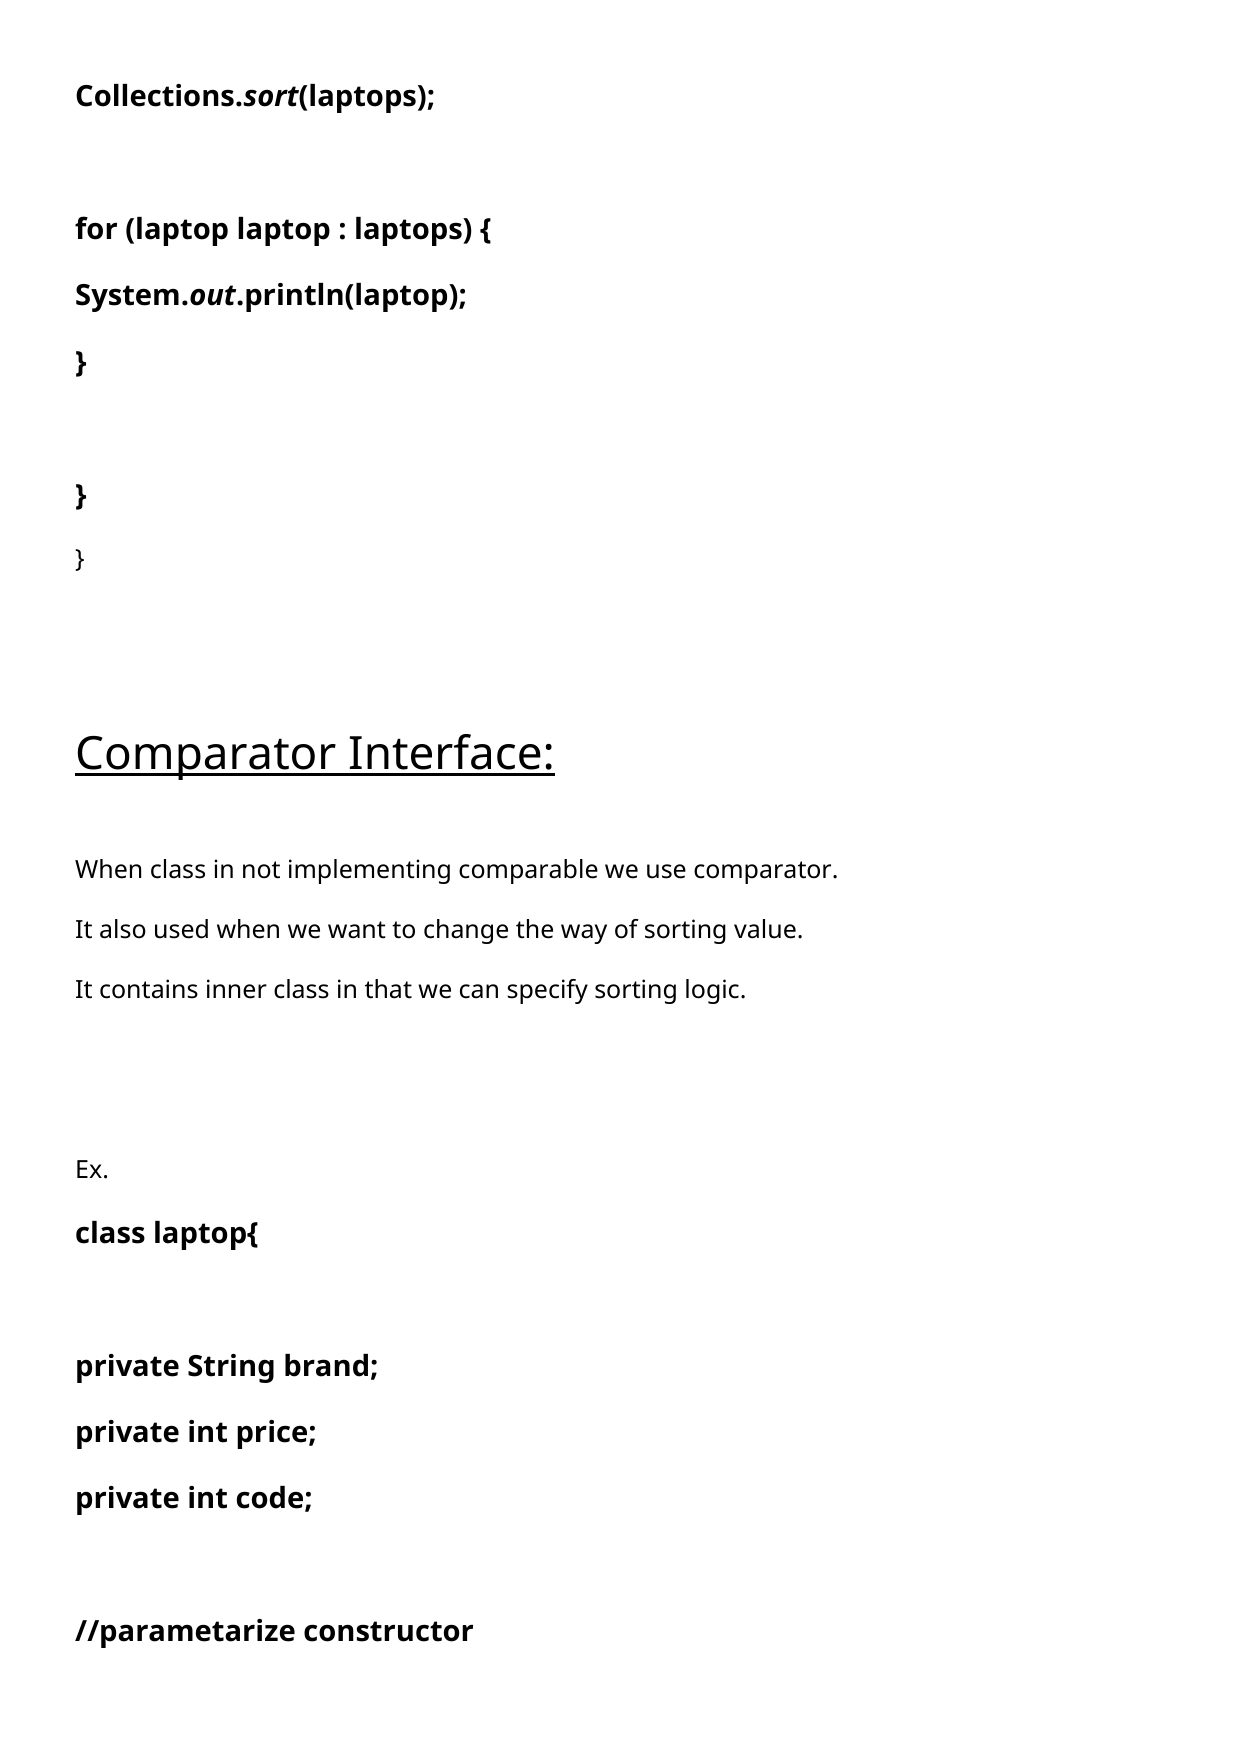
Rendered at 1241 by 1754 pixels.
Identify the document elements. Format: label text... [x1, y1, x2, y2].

text //parametarize constructor [75, 1611, 1165, 1650]
text It also used when we want to change the way of sorting value. [75, 912, 1165, 946]
text } [75, 540, 1165, 574]
text class laptop{ [75, 1212, 1165, 1252]
text private int price; [75, 1411, 1165, 1451]
text It contains inner class in that we can specify sorting logic. [75, 972, 1165, 1006]
text for (laptop laptop : laptops) { [75, 208, 1165, 248]
text Collections.sort(laptops); [75, 75, 1165, 115]
text private int code; [75, 1478, 1165, 1517]
text private String brand; [75, 1345, 1165, 1384]
text Ex. [75, 1152, 1165, 1186]
text } [75, 341, 1165, 381]
text } [75, 474, 1165, 513]
subtitle Comparator Interface: [75, 720, 1165, 783]
text When class in not implementing comparable we use comparator. [75, 852, 1165, 886]
text System.out.println(laptop); [75, 274, 1165, 314]
